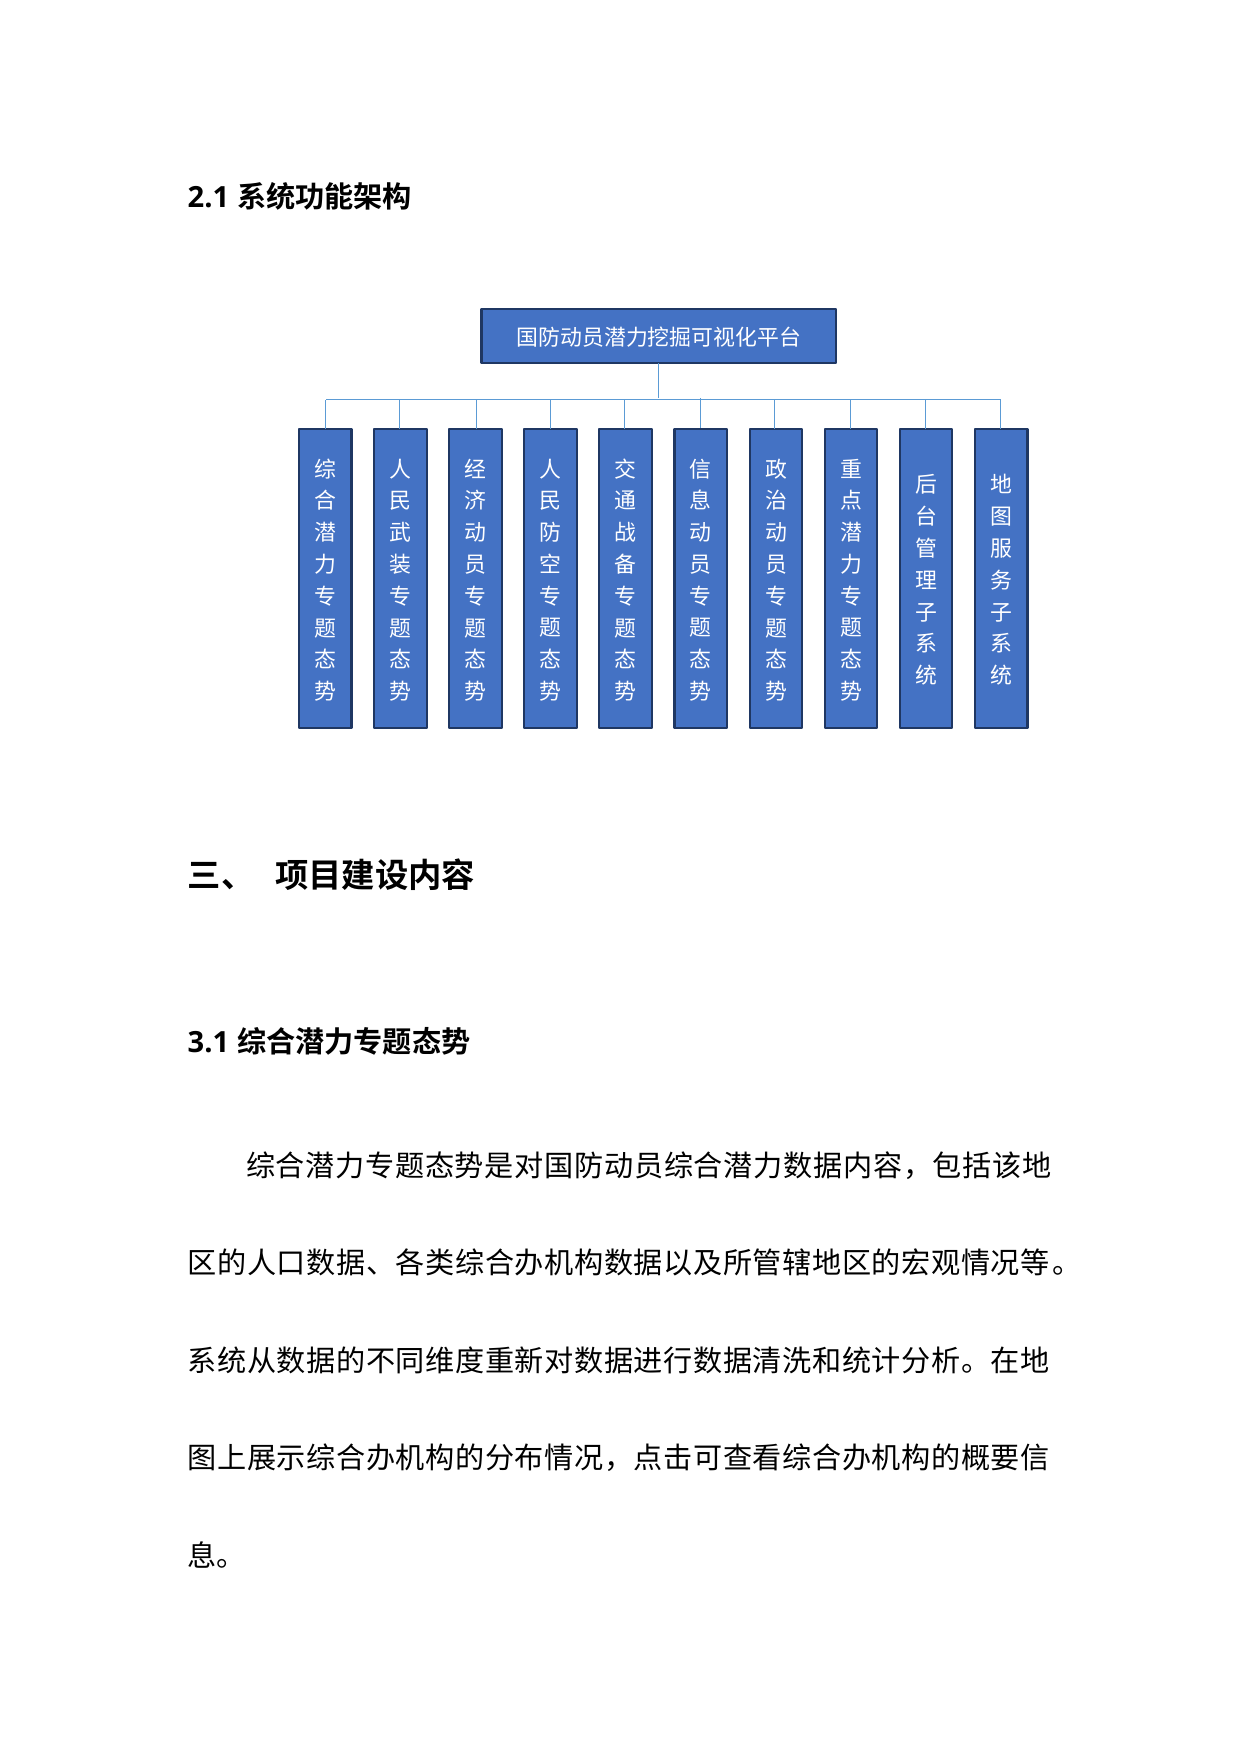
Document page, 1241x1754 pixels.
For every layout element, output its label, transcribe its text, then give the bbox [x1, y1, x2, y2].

subtitle 项目建设内容 [187, 840, 1053, 905]
subtitle 3.1 综合潜力专题态势 [187, 1008, 1053, 1073]
subtitle 2.1 系统功能架构 [187, 162, 1053, 227]
text 综合潜力专题态势是对国防动员综合潜力数据内容，包括该地区的人口数据、各类综合办机构数据以及所管辖地区的宏观情况等。系统从数据的不同维度重新对数据进行数据清洗和统计分析。在地图上展示综合办机构的分布情况，点击可查看综合办机构的概要信息。 [187, 1131, 1053, 1586]
